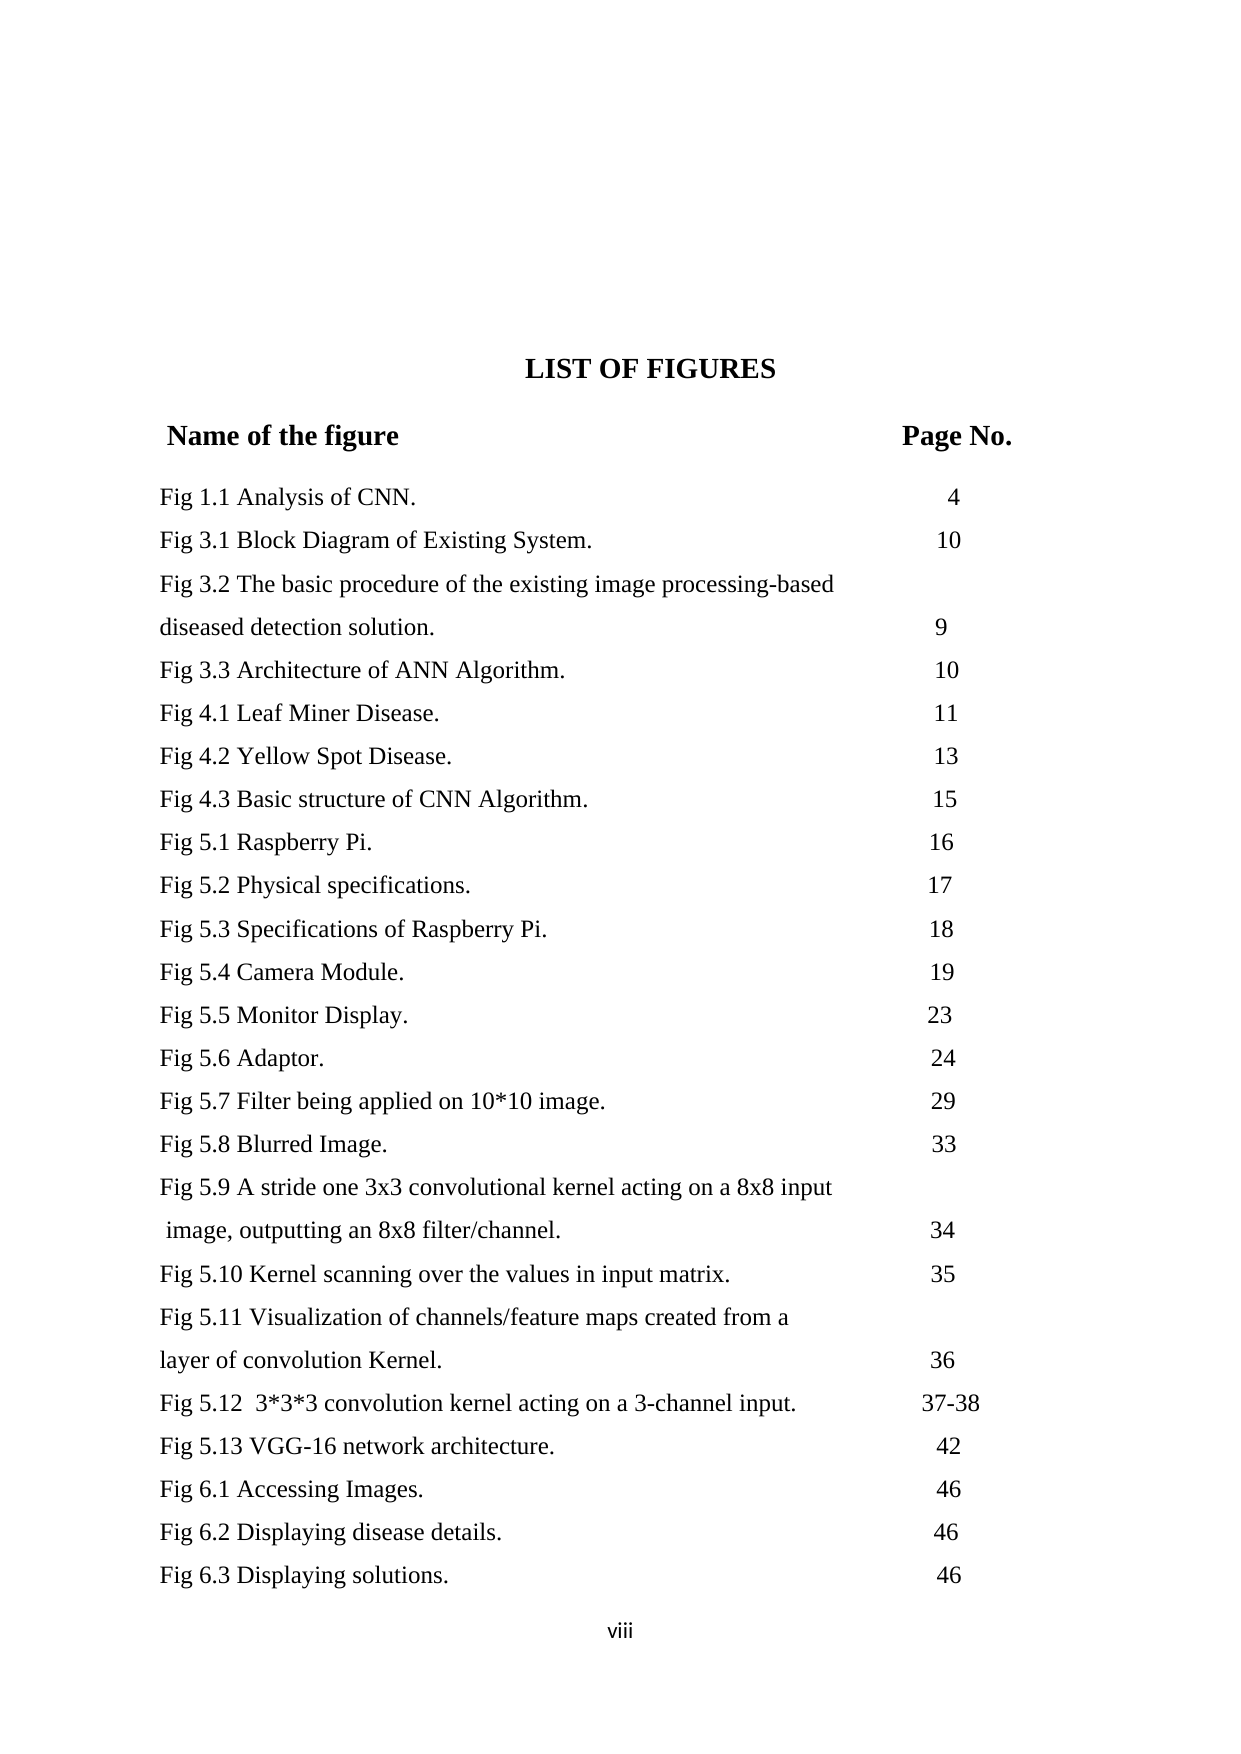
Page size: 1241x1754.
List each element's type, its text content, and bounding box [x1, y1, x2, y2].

text Fig 4.1 Leaf Miner Disease. 11 [159, 698, 1087, 727]
text Fig 3.3 Architecture of ANN Algorithm. 10 [159, 655, 1087, 684]
text image, outputting an 8x8 filter/channel. 34 [159, 1216, 1087, 1244]
text Fig 5.4 Camera Module. 19 [159, 957, 1087, 986]
text Name of the figure Page No. [159, 418, 1087, 452]
text Fig 5.10 Kernel scanning over the values in input matrix. 35 [159, 1259, 1087, 1287]
text Fig 5.11 Visualization of channels/feature maps created from a [159, 1302, 1087, 1331]
text Fig 5.6 Adaptor. 24 [159, 1043, 1087, 1072]
text LIST OF FIGURES [150, 351, 1092, 385]
text layer of convolution Kernel. 36 [159, 1345, 1087, 1374]
text Fig 5.12 3*3*3 convolution kernel acting on a 3-channel input. 37-38 [159, 1388, 1087, 1417]
text Fig 5.7 Filter being applied on 10*10 image. 29 [159, 1086, 1087, 1115]
text Fig 6.1 Accessing Images. 46 [159, 1474, 1087, 1503]
text Fig 5.13 VGG-16 network architecture. 42 [159, 1431, 1087, 1460]
text Fig 5.8 Blurred Image. 33 [159, 1129, 1087, 1158]
text diseased detection solution. 9 [159, 612, 1087, 641]
text Fig 3.1 Block Diagram of Existing System. 10 [159, 526, 1087, 554]
text Fig 1.1 Analysis of CNN. 4 [159, 482, 1087, 511]
text Fig 4.2 Yellow Spot Disease. 13 [159, 741, 1087, 770]
text Fig 6.3 Displaying solutions. 46 [159, 1561, 1087, 1589]
text Fig 5.9 A stride one 3x3 convolutional kernel acting on a 8x8 input [159, 1172, 1087, 1201]
text Fig 6.2 Displaying disease details. 46 [159, 1517, 1087, 1546]
text Fig 5.5 Monitor Display. 23 [159, 1000, 1087, 1029]
text Fig 4.3 Basic structure of CNN Algorithm. 15 [159, 784, 1087, 813]
text Fig 5.3 Specifications of Raspberry Pi. 18 [159, 914, 1087, 942]
text Fig 5.2 Physical specifications. 17 [159, 871, 1087, 899]
text Fig 3.2 The basic procedure of the existing image processing-based [159, 569, 1087, 597]
text Fig 5.1 Raspberry Pi. 16 [159, 827, 1087, 856]
